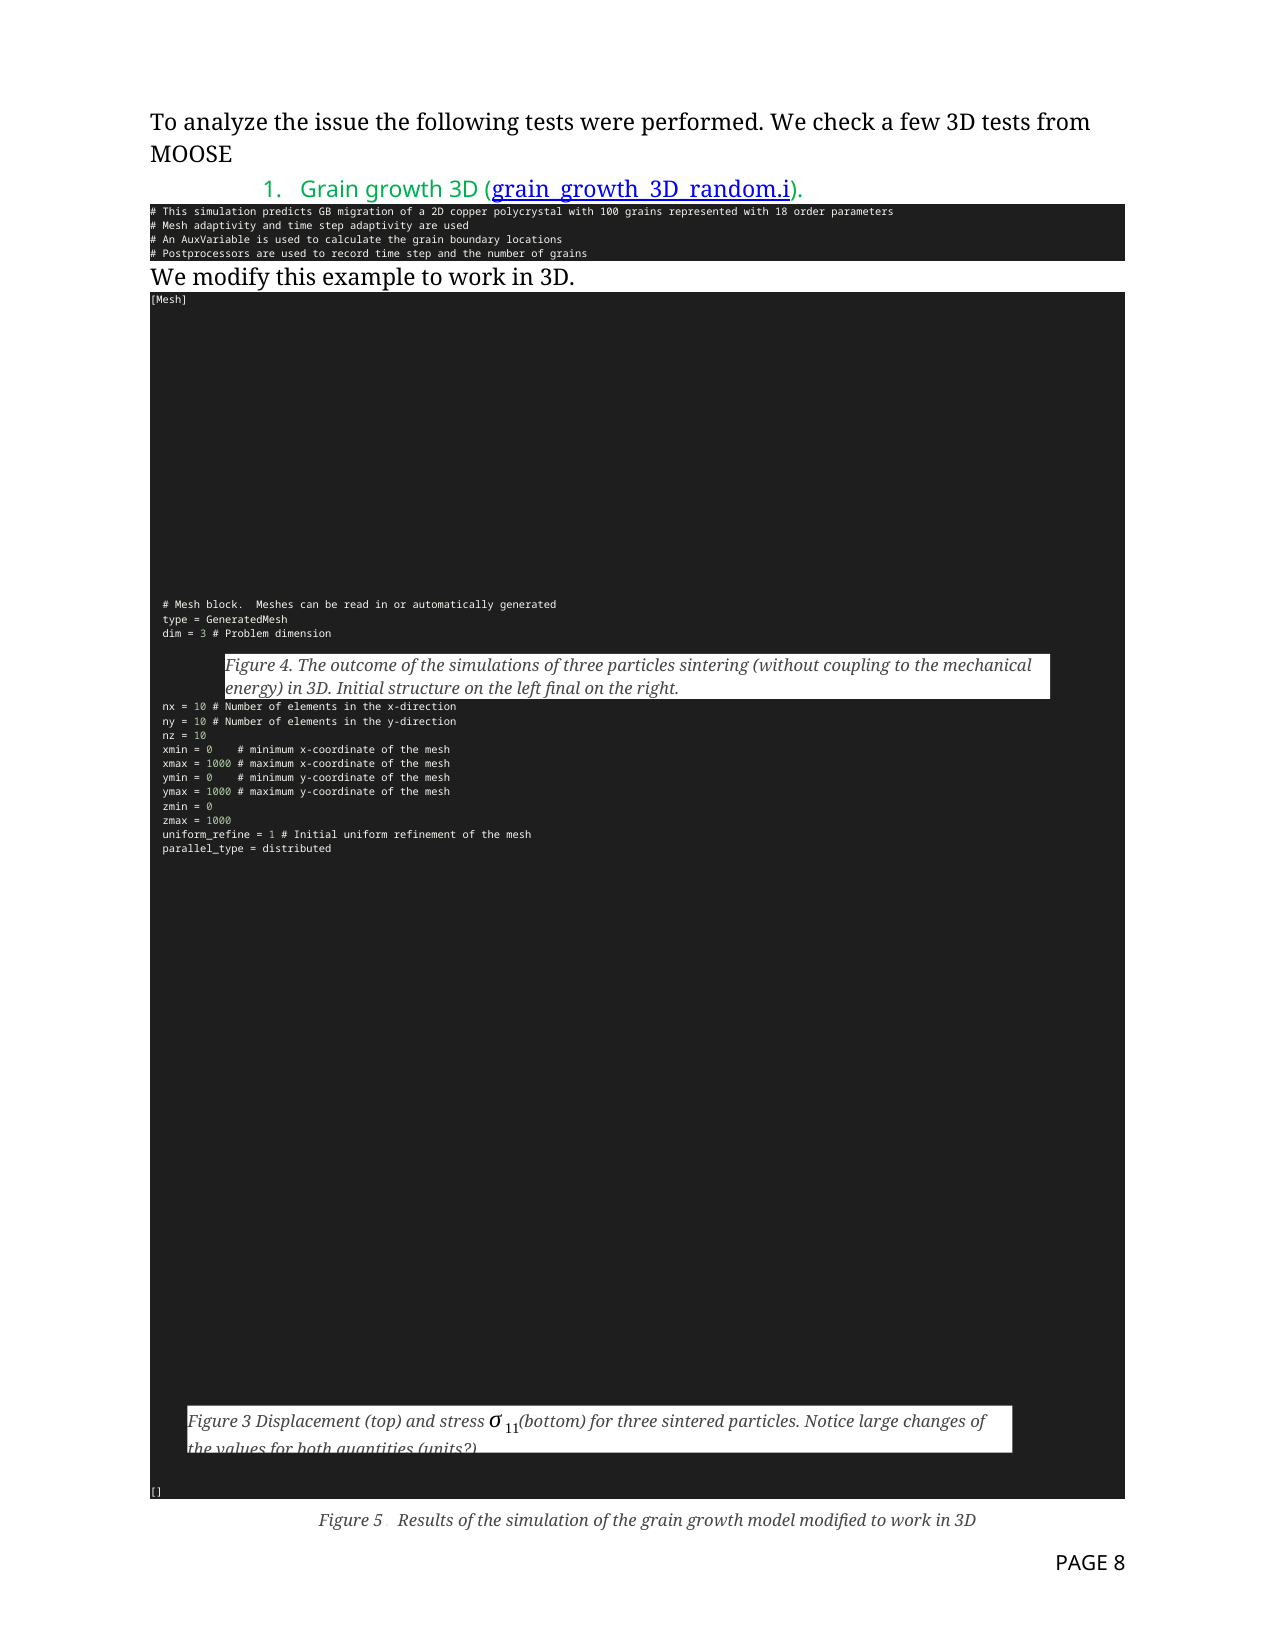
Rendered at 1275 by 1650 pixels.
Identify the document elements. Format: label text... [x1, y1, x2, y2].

text # Postprocessors are used to record time step and the number of grains [150, 247, 1125, 261]
text # Mesh adaptivity and time step adaptivity are used [150, 218, 1125, 232]
text xmax = 1000 # maximum x-coordinate of the mesh [150, 756, 1125, 771]
text [] [150, 856, 1125, 1499]
text parallel_type = distributed [150, 841, 1125, 856]
text [Mesh] [150, 292, 1125, 306]
text nz = 10 [150, 728, 1125, 742]
subtitle Grain growth 3D (grain_growth_3D_random.i). [262, 173, 1125, 204]
text ny = 10 # Number of elements in the y-direction [150, 714, 1125, 728]
text uniform_refine = 1 # Initial uniform refinement of the mesh [150, 827, 1125, 841]
text xmin = 0 # minimum x-coordinate of the mesh [150, 742, 1125, 756]
text type = GeneratedMesh [150, 612, 1125, 626]
text We modify this example to work in 3D. [150, 261, 1125, 292]
text ymax = 1000 # maximum y-coordinate of the mesh [150, 785, 1125, 799]
text # An AuxVariable is used to calculate the grain boundary locations [150, 232, 1125, 247]
text zmin = 0 [150, 799, 1125, 813]
text nx = 10 # Number of elements in the x-direction [150, 640, 1125, 714]
text To analyze the issue the following tests were performed. We check a few 3D tests from MOOSE [150, 106, 1125, 169]
text # This simulation predicts GB migration of a 2D copper polycrystal with 100 grains represented with 18 order parameters [150, 204, 1125, 218]
text zmax = 1000 [150, 813, 1125, 827]
text ymin = 0 # minimum y-coordinate of the mesh [150, 771, 1125, 785]
text dim = 3 # Problem dimension [150, 626, 1125, 640]
text # Mesh block. Meshes can be read in or automatically generated [150, 306, 1125, 612]
